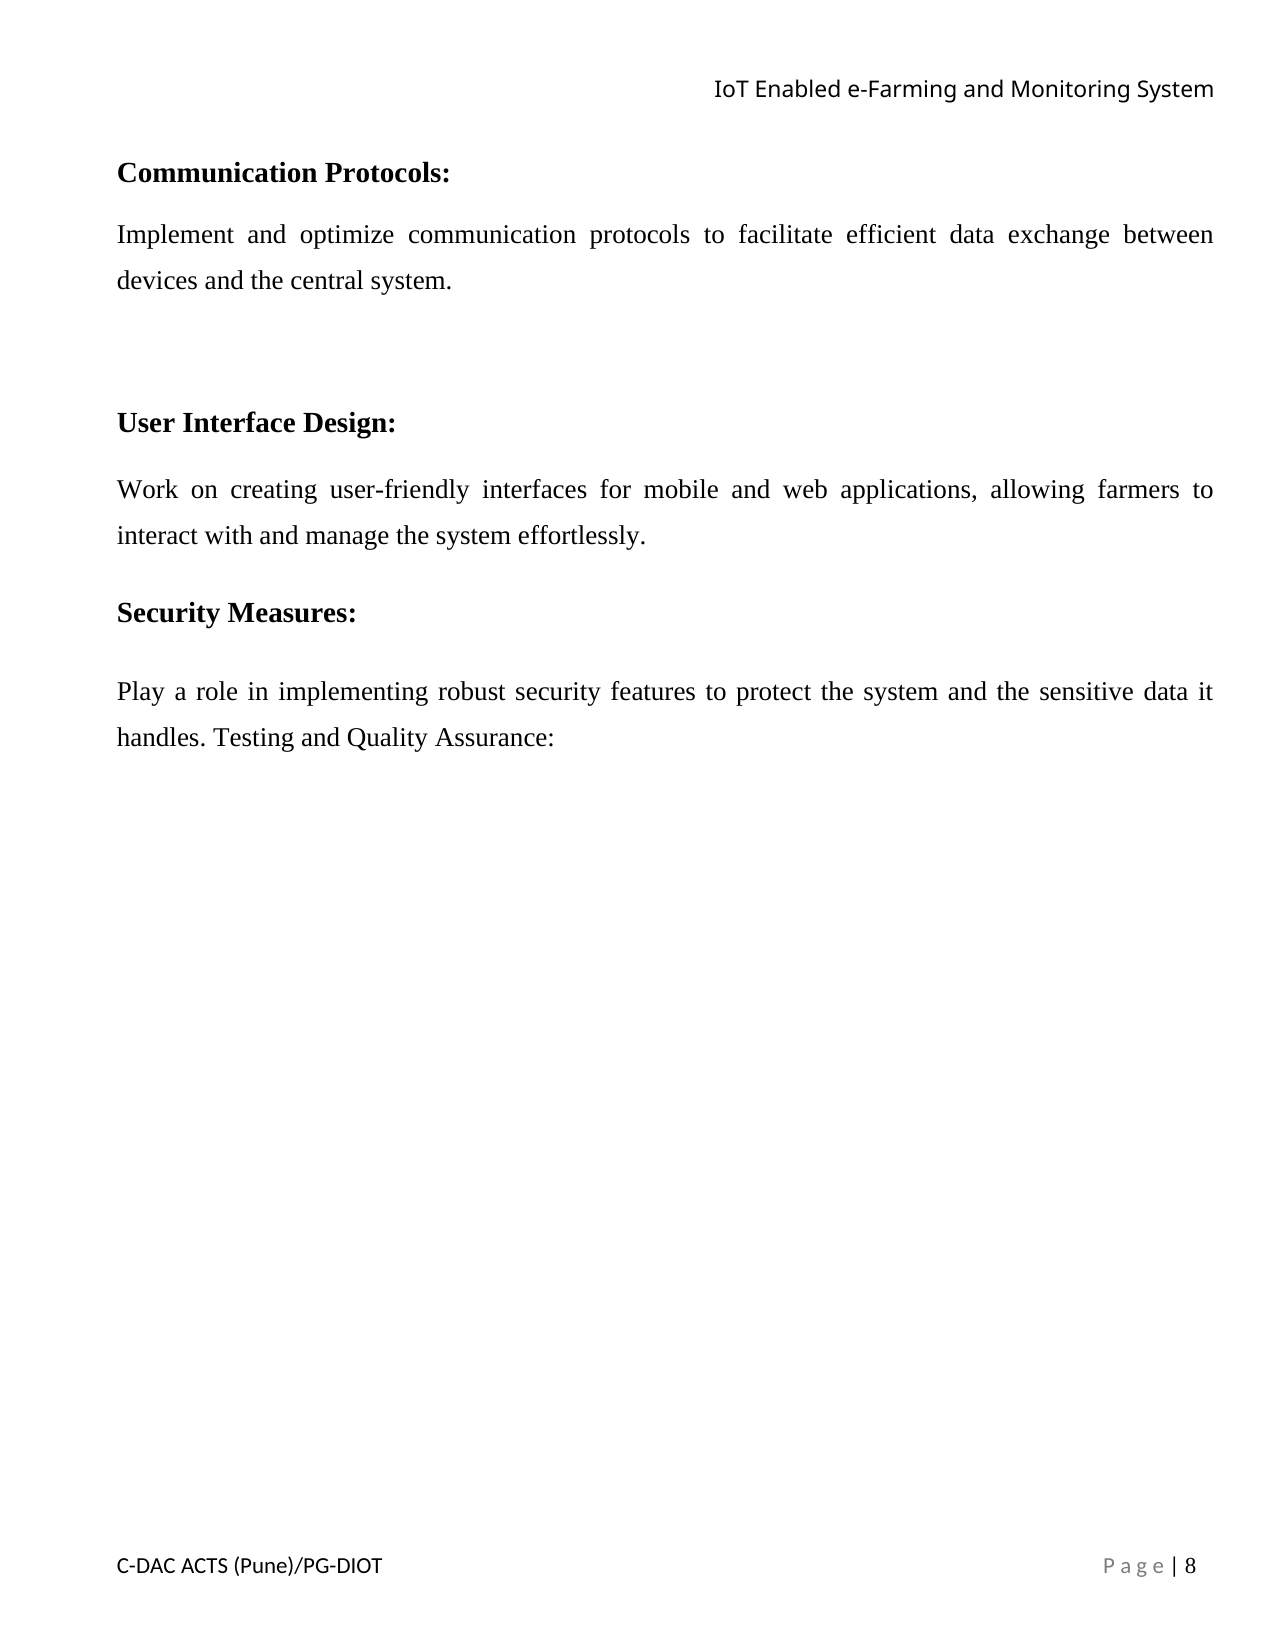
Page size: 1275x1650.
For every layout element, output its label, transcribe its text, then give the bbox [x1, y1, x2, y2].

text User Interface Design: [117, 405, 1214, 439]
text Security Measures: [117, 595, 1214, 629]
text Play a role in implementing robust security features to protect the system and the sensitive data it handles. Testing and Quality Assurance: [117, 675, 1214, 753]
text Work on creating user-friendly interfaces for mobile and web applications, allowing farmers to interact with and manage the system effortlessly. [117, 473, 1214, 551]
text Implement and optimize communication protocols to facilitate efficient data exchange between devices and the central system. [117, 218, 1214, 296]
text Communication Protocols: [117, 148, 1214, 188]
